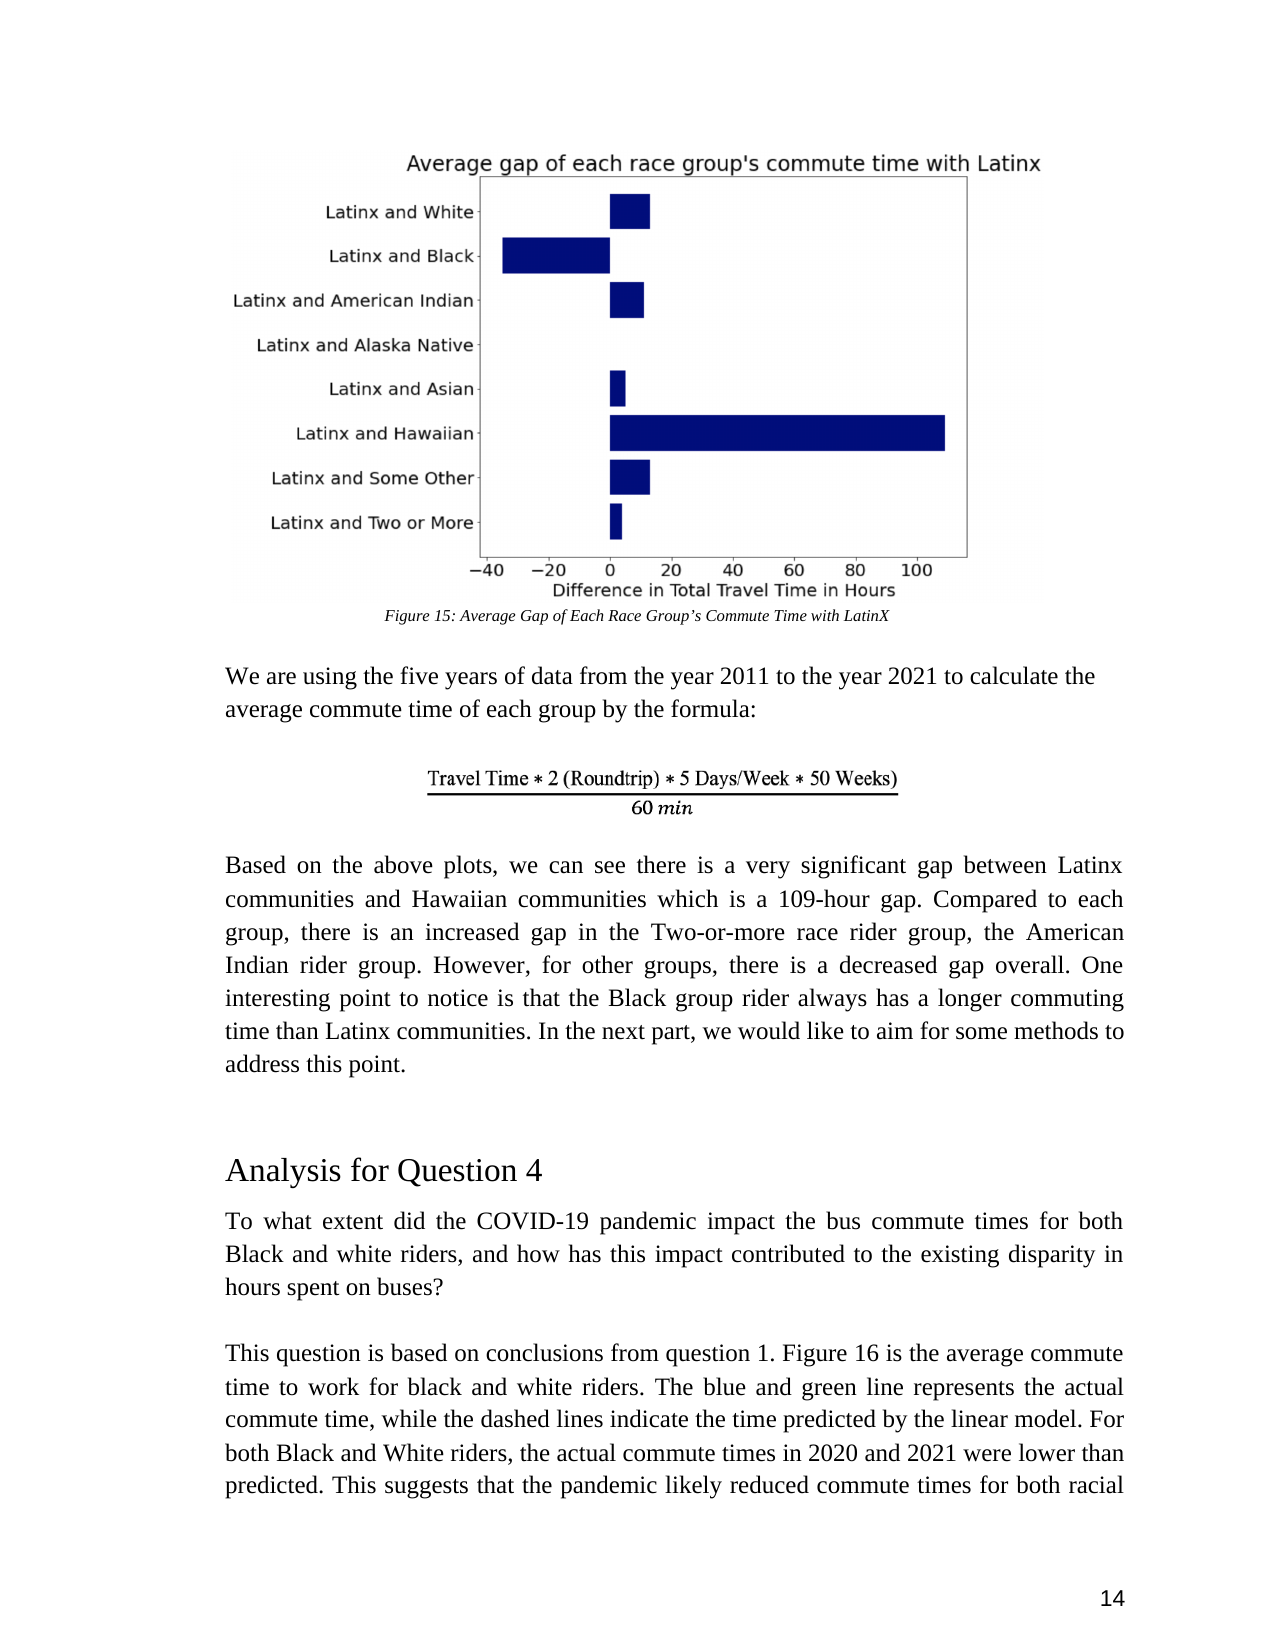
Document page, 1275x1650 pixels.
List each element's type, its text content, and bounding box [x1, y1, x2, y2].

subtitle Analysis for Question 4 [150, 1150, 1125, 1188]
text Figure 15: Average Gap of Each Race Group’s Commute Time with LatinX [150, 606, 1125, 625]
text To what extent did the COVID-19 pandemic impact the bus commute times for both Black and white riders, and how has this impact contributed to the existing disparity in hours spent on buses? [225, 1206, 1125, 1301]
picture [230, 150, 1045, 603]
text We are using the five years of data from the year 2011 to the year 2021 to calculate the average commute time of each group by the formula: [225, 661, 1125, 723]
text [225, 1338, 1125, 1499]
text Based on the above plots, we can see there is a very significant gap between Latinx communities and Hawaiian communities which is a 109-hour gap. Compared to each group, there is an increased gap in the Two-or-more race rider group, the American Indian rider group. However, for other groups, there is a decreased gap overall. One interesting point to notice is that the Black group rider always has a longer commuting time than Latinx communities. In the next part, we would like to aim for some methods to address this point. [225, 851, 1125, 1077]
picture [419, 752, 931, 826]
